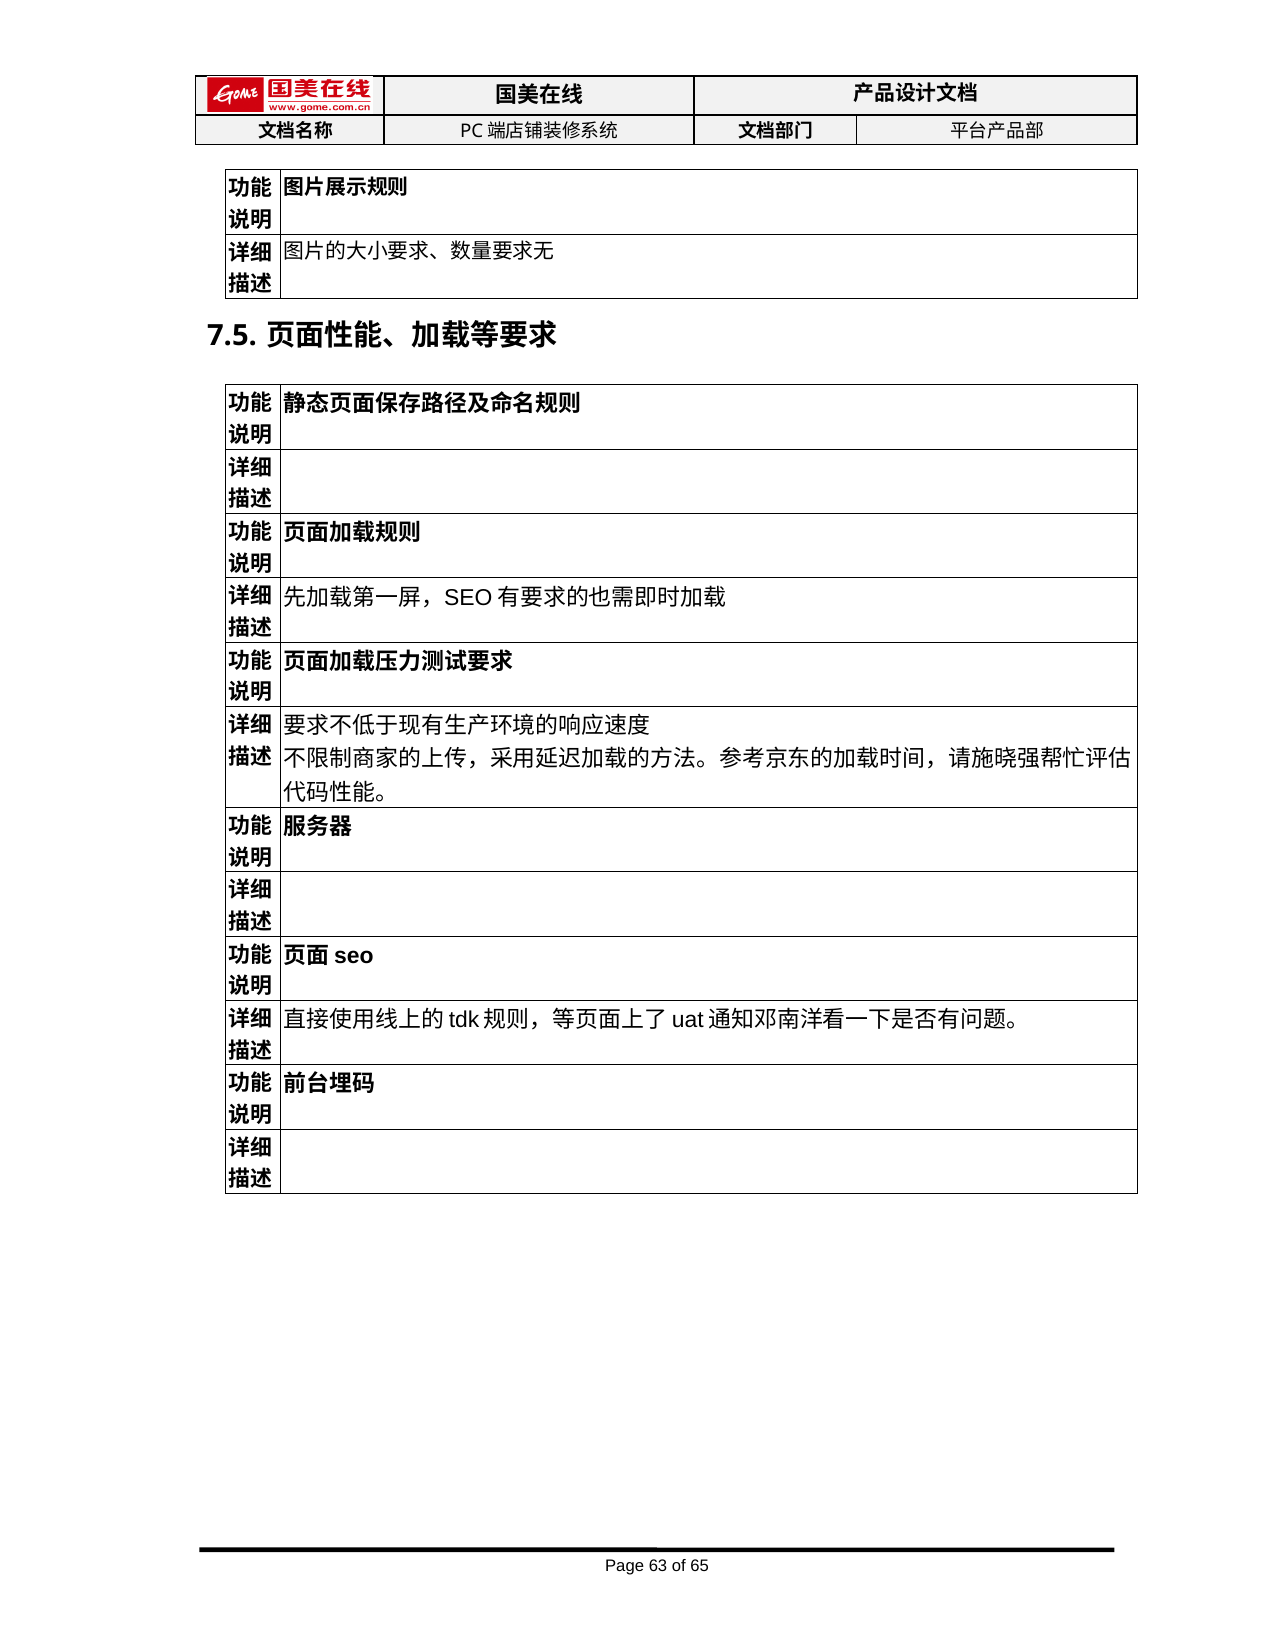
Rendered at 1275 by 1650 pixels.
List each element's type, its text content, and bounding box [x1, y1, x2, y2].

table_cell 功能说明 [226, 937, 280, 1000]
picture [206, 76, 373, 114]
table_cell 功能说明 [226, 1065, 280, 1129]
table_cell 功能说明 [226, 643, 280, 706]
table_cell 详细描述 [226, 872, 280, 936]
table_cell 前台埋码 [281, 1065, 1137, 1129]
table_header 静态页面保存路径及命名规则 [281, 385, 1137, 448]
table_cell 功能说明 [226, 170, 280, 234]
table_cell 页面seo [281, 937, 1137, 1000]
table_cell [281, 1130, 1137, 1193]
table_cell 详细描述 [226, 1130, 280, 1193]
table_cell 要求不低于现有生产环境的响应速度 不限制商家的上传，采用延迟加载的方法。参考京东的加载时间，请施晓强帮忙评估代码性能。 [281, 707, 1137, 807]
table_cell 详细描述 [226, 578, 280, 642]
subtitle 页面性能、加载等要求 [207, 312, 1088, 354]
table_cell 详细描述 [226, 707, 280, 807]
table_cell 图片展示规则 [281, 170, 1137, 234]
table_cell [281, 872, 1137, 936]
table_cell 先加载第一屏，SEO有要求的也需即时加载 [281, 578, 1137, 642]
table_cell 功能说明 [226, 514, 280, 577]
table_cell 详细描述 [226, 235, 280, 298]
table_header 功能说明 [226, 385, 280, 448]
table_cell 功能说明 [226, 808, 280, 871]
table_cell [281, 450, 1137, 513]
table_cell 服务器 [281, 808, 1137, 871]
table_cell 详细描述 [226, 450, 280, 513]
table_cell 页面加载压力测试要求 [281, 643, 1137, 706]
table_cell 直接使用线上的tdk规则，等页面上了uat通知邓南洋看一下是否有问题。 [281, 1001, 1137, 1064]
table_cell 详细描述 [226, 1001, 280, 1064]
table_cell 页面加载规则 [281, 514, 1137, 577]
table_cell 图片的大小要求、数量要求无 [281, 235, 1137, 298]
